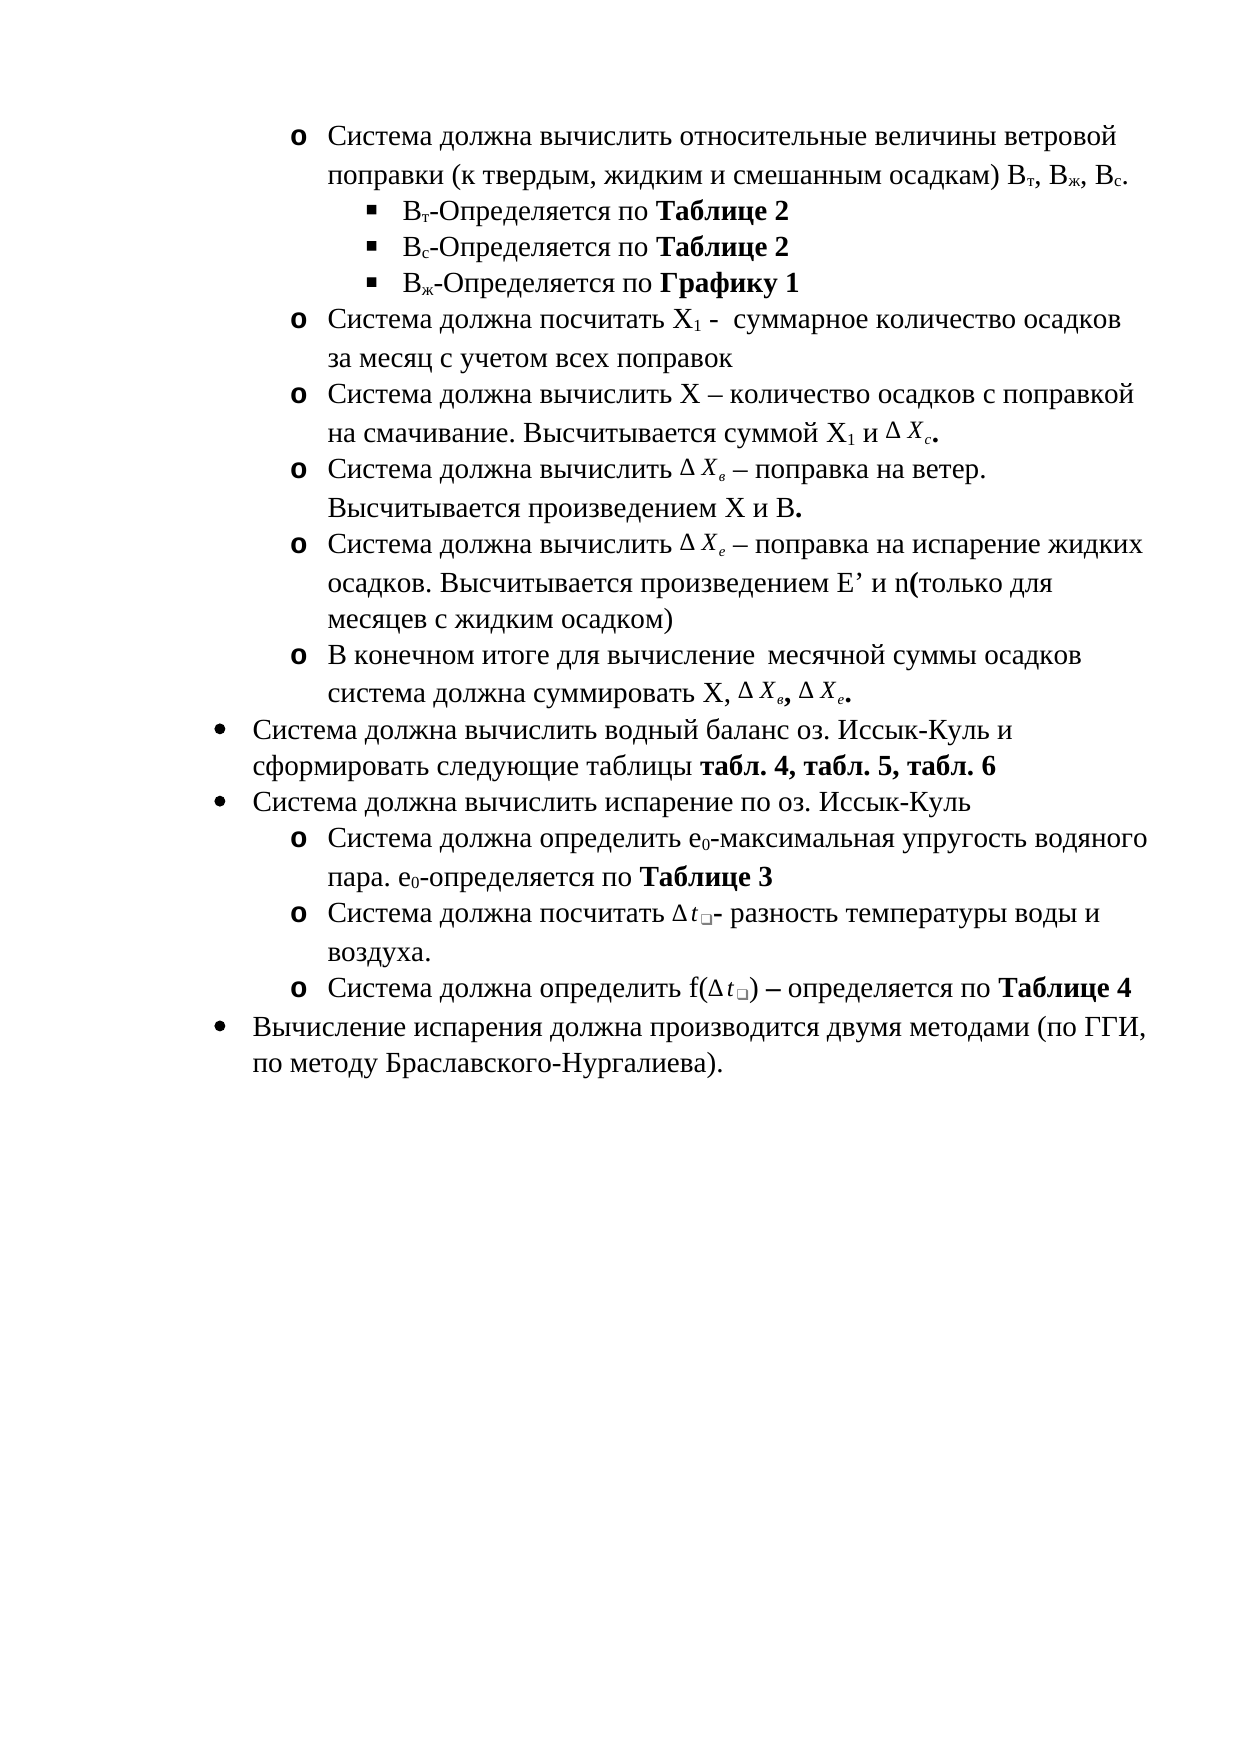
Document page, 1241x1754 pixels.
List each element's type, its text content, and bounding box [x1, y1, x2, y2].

list Система должна определить е0-максимальная упругость водяного пара. е0-определяется по Таблице 3 [290, 820, 1152, 893]
list Система должна вычислить водный баланс оз. Иссык-Куль и сформировать следующие таблицы табл. 4, табл. 5, табл. 6 [215, 712, 1152, 782]
list Система должна вычислить относительные величины ветровой поправки (к твердым, жидким и смешанным осадкам) Вт, Вж, Вс. [290, 118, 1152, 190]
list Система должна вычислить X – количество осадков с поправкой на смачивание. Высчитывается суммой X1 и . [290, 376, 1152, 449]
list Система должна вычислить – поправка на ветер. Высчитывается произведением X и В. [290, 451, 1152, 523]
list Вс-Определяется по Таблице 2 [365, 229, 1152, 263]
list Система должна посчитать - разность температуры воды и воздуха. [290, 895, 1152, 967]
list Система должна вычислить – поправка на испарение жидких осадков. Высчитывается произведением Е’ и n(только для месяцев с жидким осадком) [290, 526, 1152, 634]
list Вж-Определяется по Графику 1 [365, 265, 1152, 299]
list В конечном итоге для вычисление месячной суммы осадков система должна суммировать X, , . [290, 637, 1152, 709]
list Вычисление испарения должна производится двумя методами (по ГГИ, по методу Браславского-Нургалиева). [215, 1009, 1152, 1079]
list Вт-Определяется по Таблице 2 [365, 193, 1152, 227]
list Система должна определить f() – определяется по Таблице 4 [290, 970, 1152, 1006]
list Система должна посчитать X1 - суммарное количество осадков за месяц с учетом всех поправок [290, 302, 1152, 374]
list Система должна вычислить испарение по оз. Иссык-Куль [215, 784, 1152, 818]
